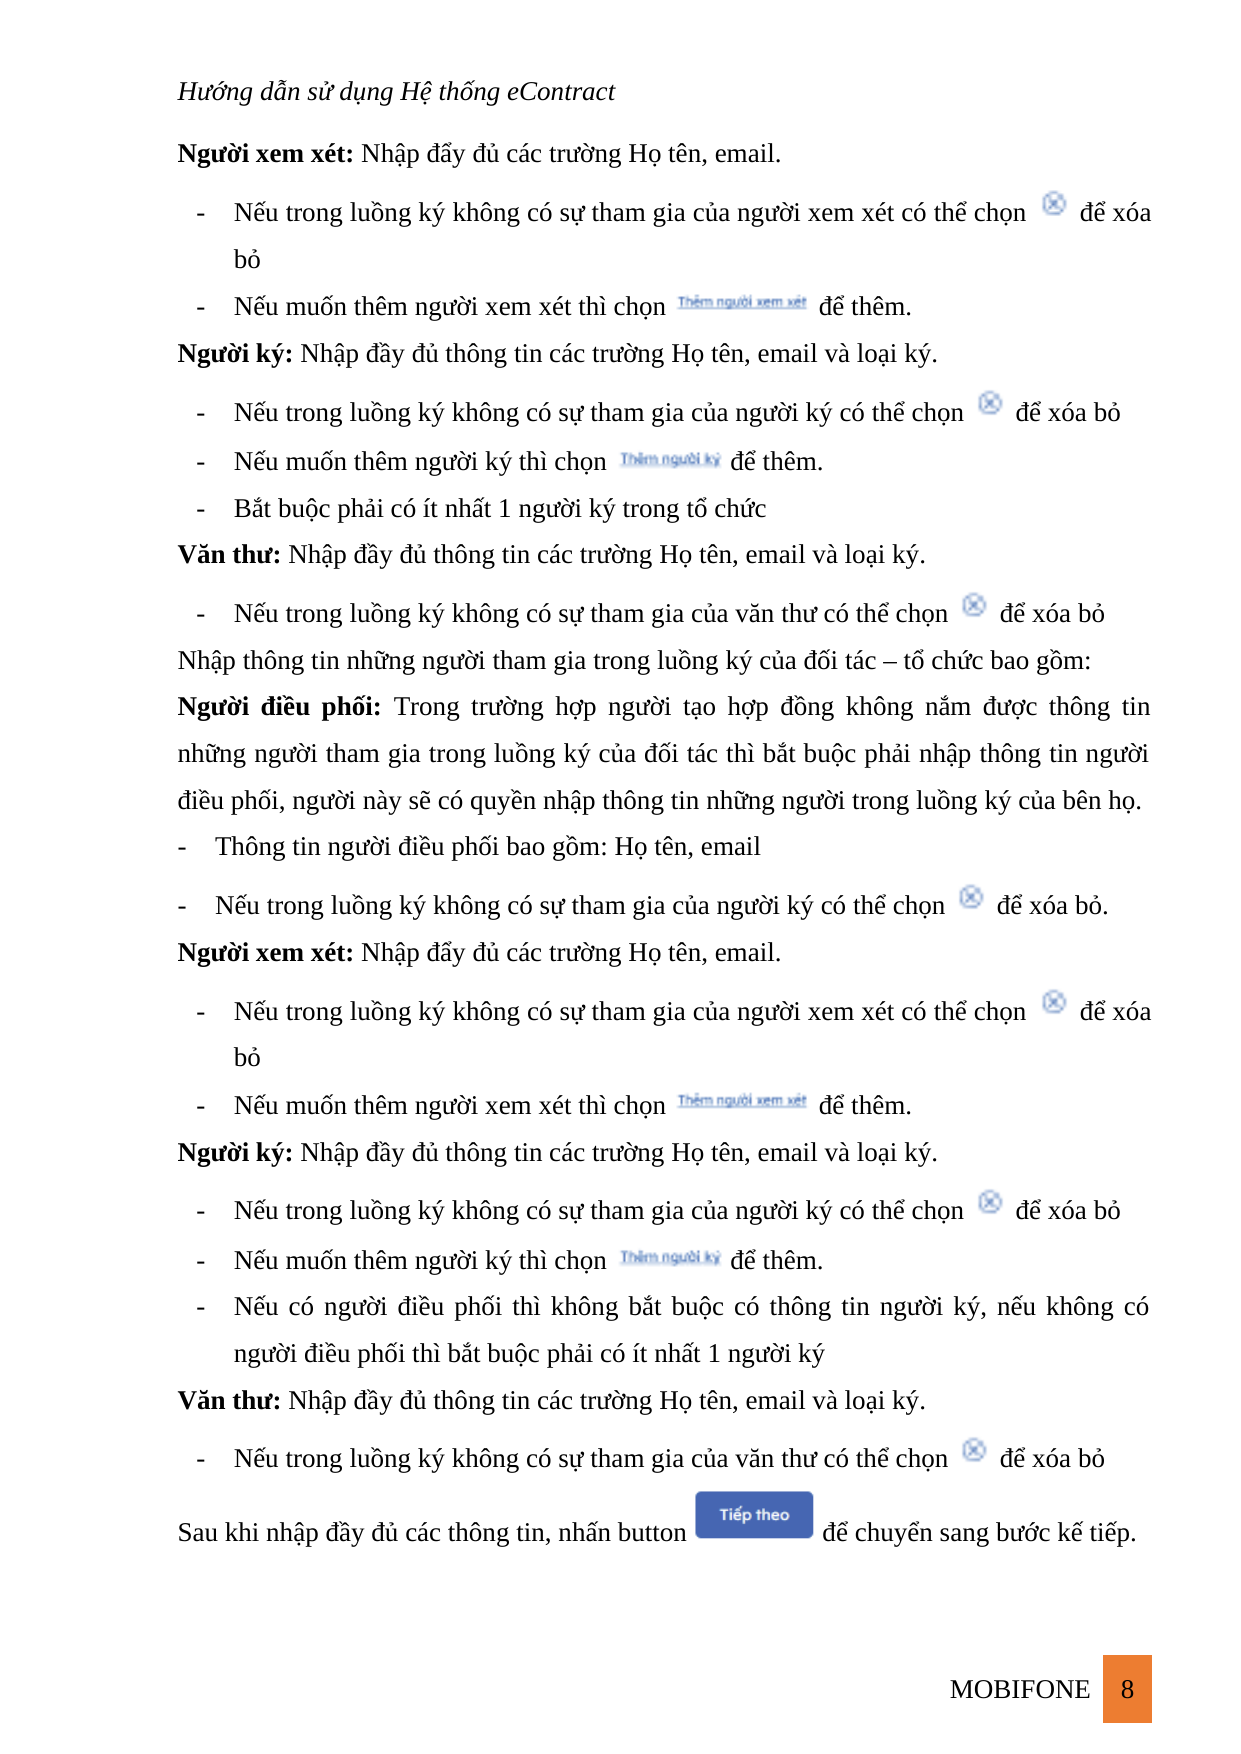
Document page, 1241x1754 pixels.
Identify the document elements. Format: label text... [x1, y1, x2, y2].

list Bắt buộc phải có ít nhất 1 người ký trong tổ chức [196, 492, 1152, 523]
text Người xem xét: Nhập đẩy đủ các trường Họ tên, email. [177, 137, 1152, 168]
list Nếu trong luồng ký không có sự tham gia của văn thư có thể chọn để xóa bỏ [196, 585, 1152, 628]
picture [1035, 982, 1073, 1020]
picture [613, 442, 724, 471]
text Văn thư: Nhập đầy đủ thông tin các trường Họ tên, email và loại ký. [177, 1384, 1152, 1415]
list Nếu trong luồng ký không có sự tham gia của người xem xét có thể chọn để xóa bỏ [196, 184, 1152, 274]
picture [955, 1430, 993, 1468]
text Người điều phối: Trong trường hợp người tạo hợp đồng không nắm được thông tin những người tham gia trong luồng ký của đối tác thì bắt buộc phải nhập thông tin người điều phối, người này sẽ có quyền nhập thông tin những người trong luồng ký của bên họ. [177, 691, 1152, 815]
picture [971, 1182, 1009, 1220]
list Thông tin người điều phối bao gồm: Họ tên, email [177, 831, 1152, 862]
text Nhập thông tin những người tham gia trong luồng ký của đối tác – tổ chức bao gồm: [177, 644, 1152, 675]
list Nếu trong luồng ký không có sự tham gia của người xem xét có thể chọn để xóa bỏ [196, 983, 1152, 1072]
text Văn thư: Nhập đầy đủ thông tin các trường Họ tên, email và loại ký. [177, 538, 1152, 569]
text Sau khi nhập đầy đủ các thông tin, nhấn button để chuyển sang bước kế tiếp. [177, 1489, 1152, 1547]
picture [971, 383, 1009, 421]
list Nếu có người điều phối thì không bắt buộc có thông tin người ký, nếu không có người điều phối thì bắt buộc phải có ít nhất 1 người ký [196, 1290, 1152, 1368]
list Nếu muốn thêm người ký thì chọn để thêm. [196, 442, 1152, 476]
list Nếu trong luồng ký không có sự tham gia của người ký có thể chọn để xóa bỏ [196, 384, 1152, 427]
list Nếu muốn thêm người xem xét thì chọn để thêm. [196, 1088, 1152, 1120]
text Người xem xét: Nhập đẩy đủ các trường Họ tên, email. [177, 936, 1152, 967]
picture [673, 1088, 813, 1115]
picture [613, 1241, 724, 1269]
picture [952, 877, 990, 915]
picture [693, 1489, 816, 1541]
list Nếu trong luồng ký không có sự tham gia của người ký có thể chọn để xóa bỏ [196, 1182, 1152, 1226]
picture [1035, 183, 1073, 222]
text Người ký: Nhập đầy đủ thông tin các trường Họ tên, email và loại ký. [177, 337, 1152, 368]
list Nếu muốn thêm người xem xét thì chọn để thêm. [196, 289, 1152, 321]
picture [673, 289, 813, 316]
list Nếu muốn thêm người ký thì chọn để thêm. [196, 1241, 1152, 1275]
list Nếu trong luồng ký không có sự tham gia của người ký có thể chọn để xóa bỏ. [177, 877, 1152, 920]
text Người ký: Nhập đầy đủ thông tin các trường Họ tên, email và loại ký. [177, 1136, 1152, 1167]
list Nếu trong luồng ký không có sự tham gia của văn thư có thể chọn để xóa bỏ [196, 1430, 1152, 1474]
picture [955, 585, 993, 623]
